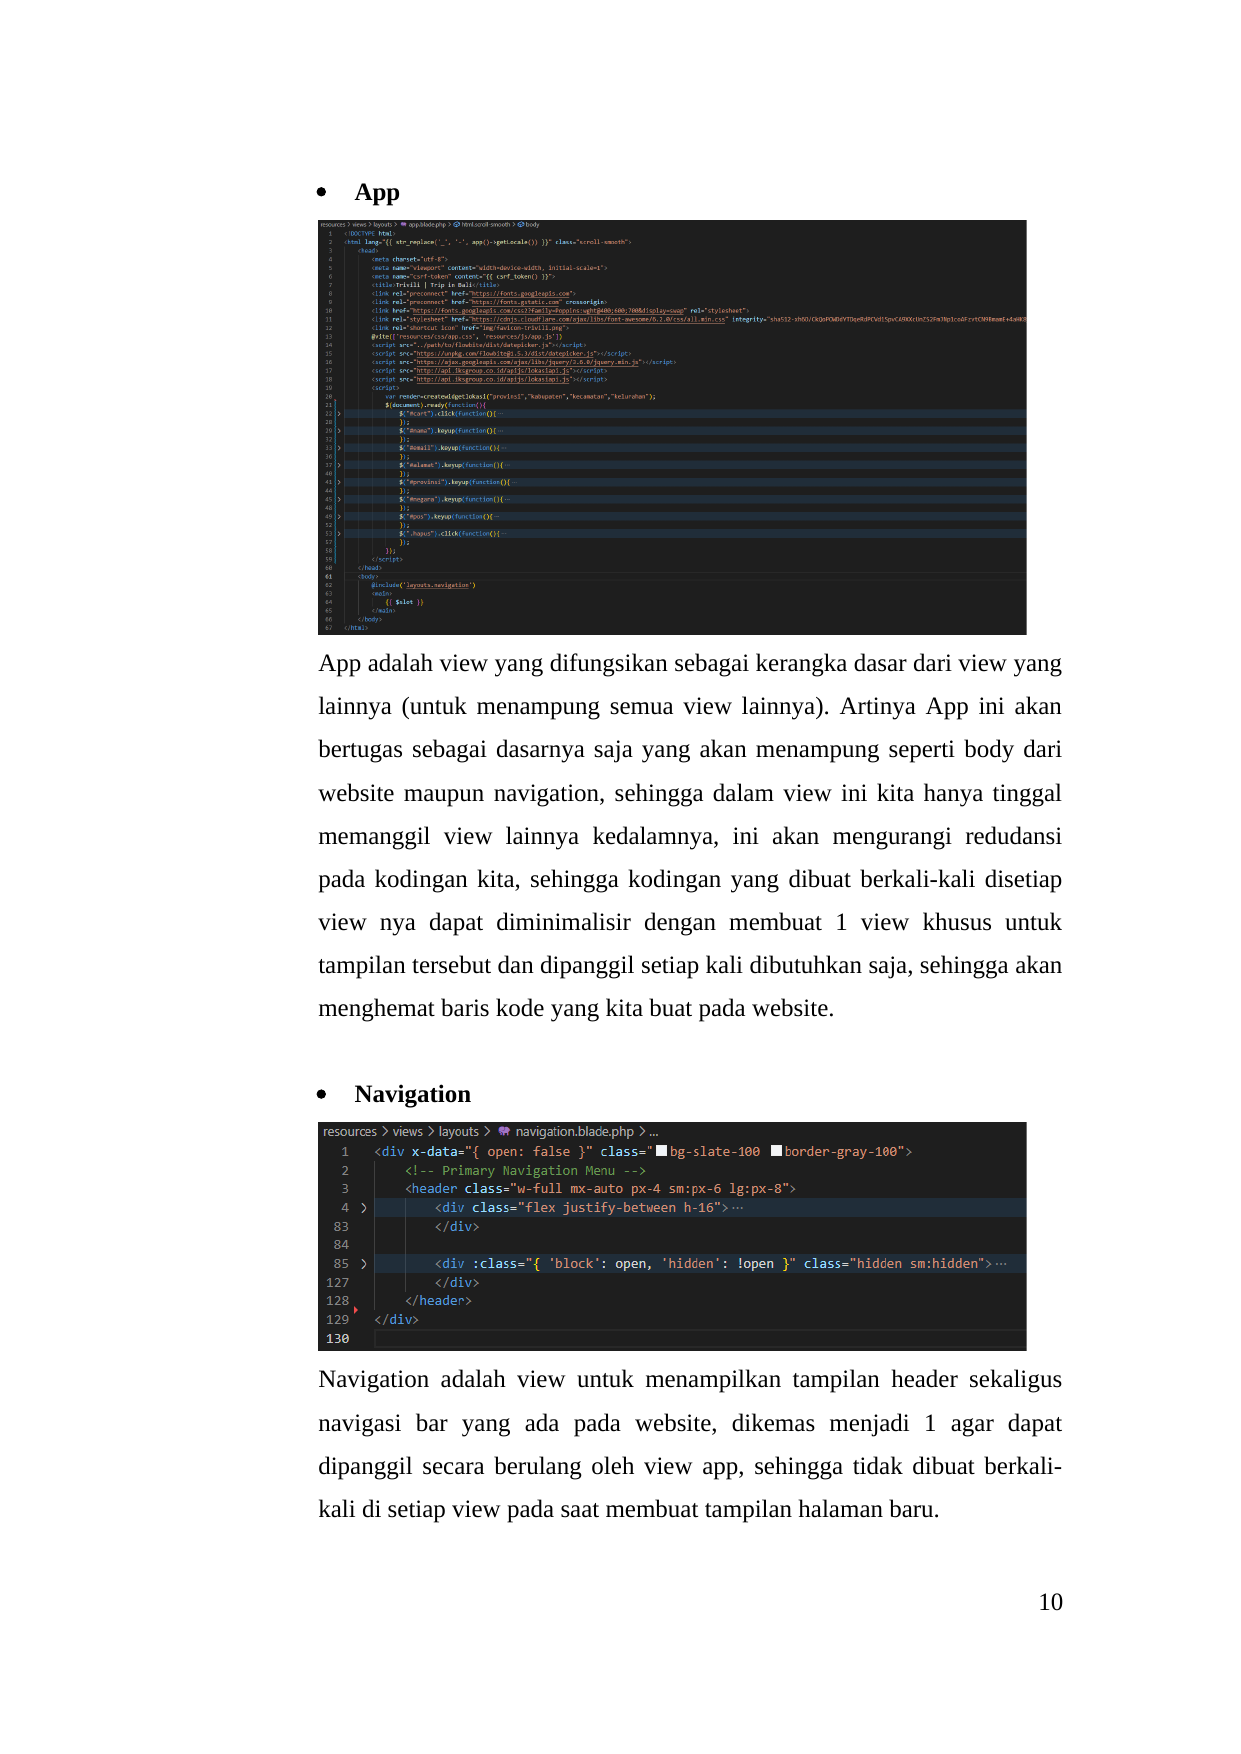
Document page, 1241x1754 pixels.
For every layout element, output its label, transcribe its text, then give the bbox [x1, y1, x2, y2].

picture [318, 220, 1027, 635]
picture [318, 1122, 1027, 1351]
list App [317, 177, 1063, 206]
list Navigation [317, 1079, 1063, 1108]
list App adalah view yang difungsikan sebagai kerangka dasar dari view yang lainnya (untuk menampung semua view lainnya). Artinya App ini akan bertugas sebagai dasarnya saja yang akan menampung seperti body dari website maupun navigation, sehingga dalam view ini kita hanya tinggal memanggil view lainnya kedalamnya, ini akan mengurangi redudansi pada kodingan kita, sehingga kodingan yang dibuat berkali-kali disetiap view nya dapat diminimalisir dengan membuat 1 view khusus untuk tampilan tersebut dan dipanggil setiap kali dibutuhkan saja, sehingga akan menghemat baris kode yang kita buat pada website. [318, 648, 1063, 1022]
list Navigation adalah view untuk menampilkan tampilan header sekaligus navigasi bar yang ada pada website, dikemas menjadi 1 agar dapat dipanggil secara berulang oleh view app, sehingga tidak dibuat berkali-kali di setiap view pada saat membuat tampilan halaman baru. [318, 1364, 1063, 1523]
